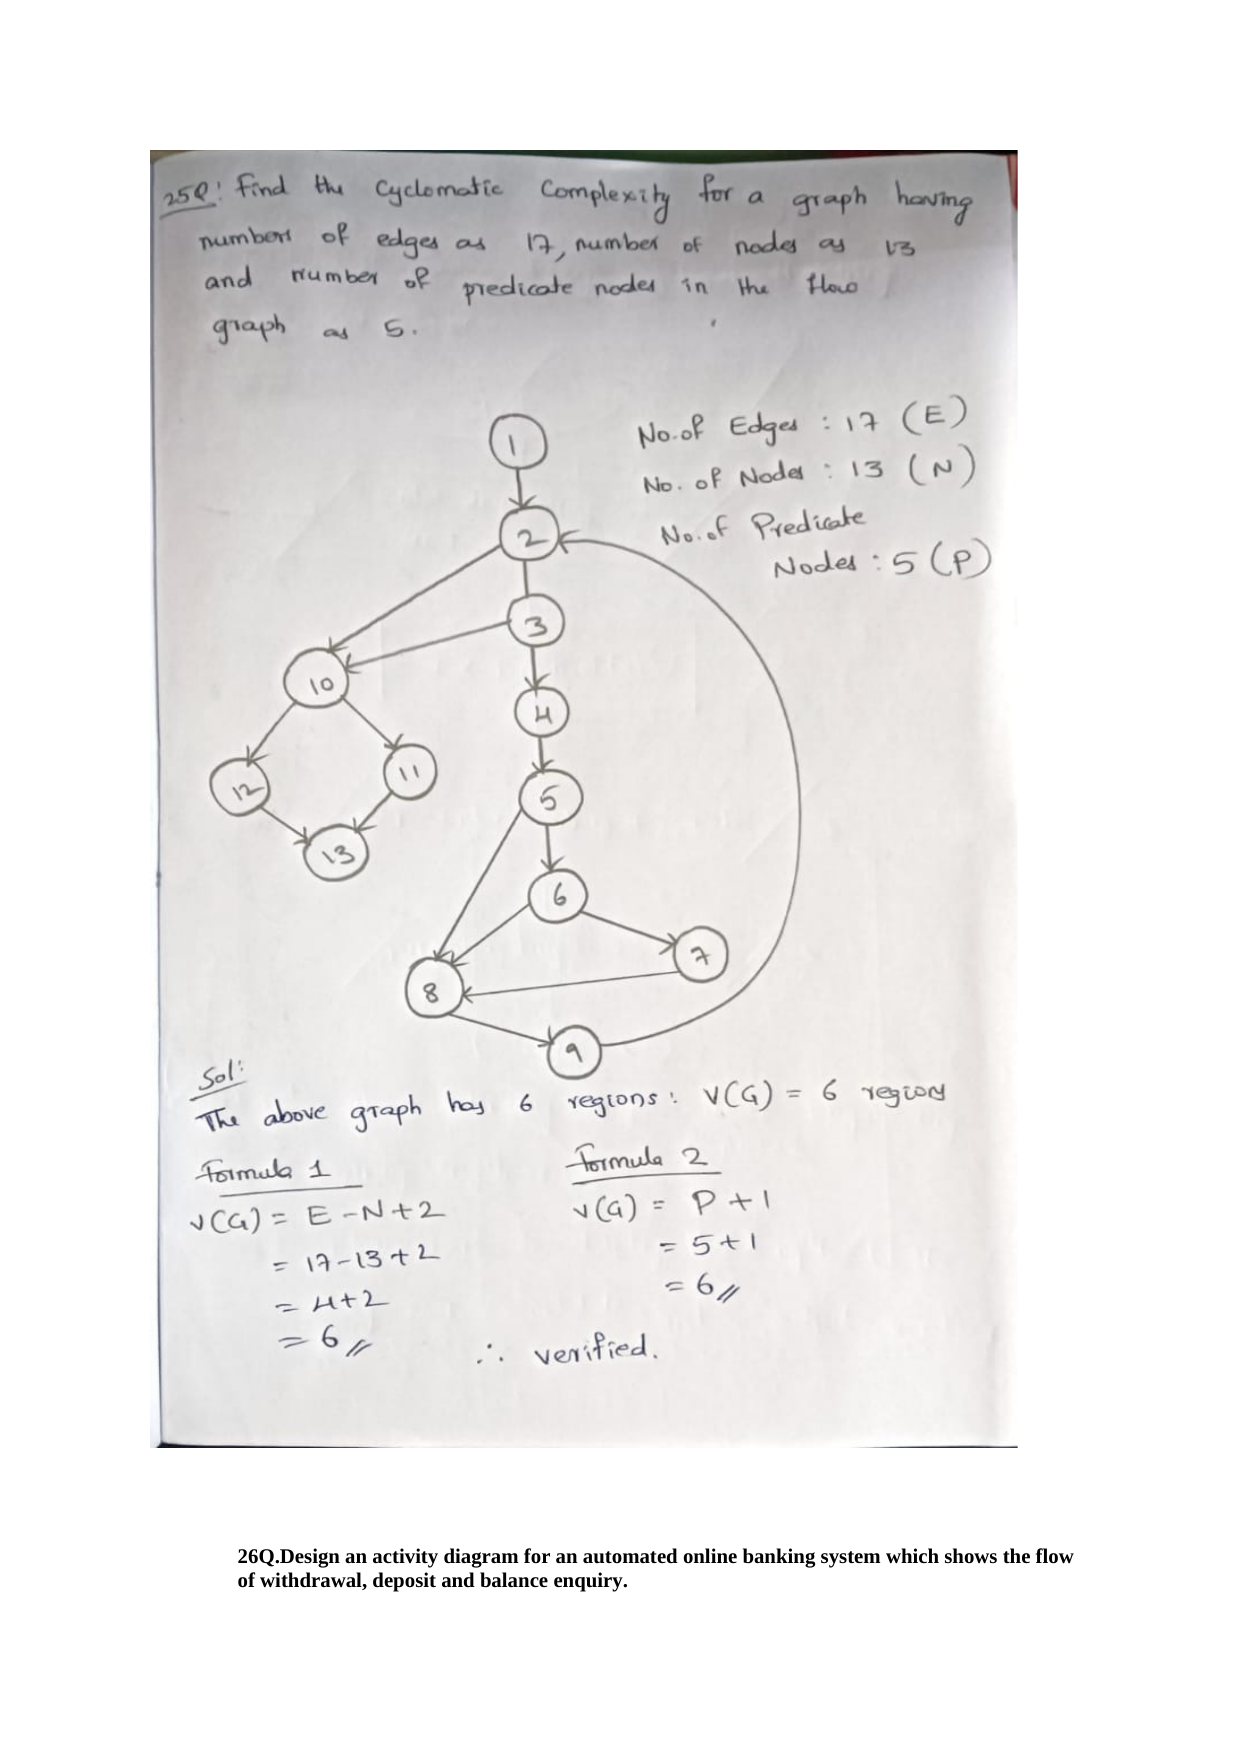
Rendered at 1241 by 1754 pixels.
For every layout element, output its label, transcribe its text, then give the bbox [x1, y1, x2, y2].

text 26Q.Design an activity diagram for an automated online banking system which shows the flow of withdrawal, deposit and balance enquiry. [237, 1544, 1090, 1592]
picture [150, 150, 1018, 1448]
